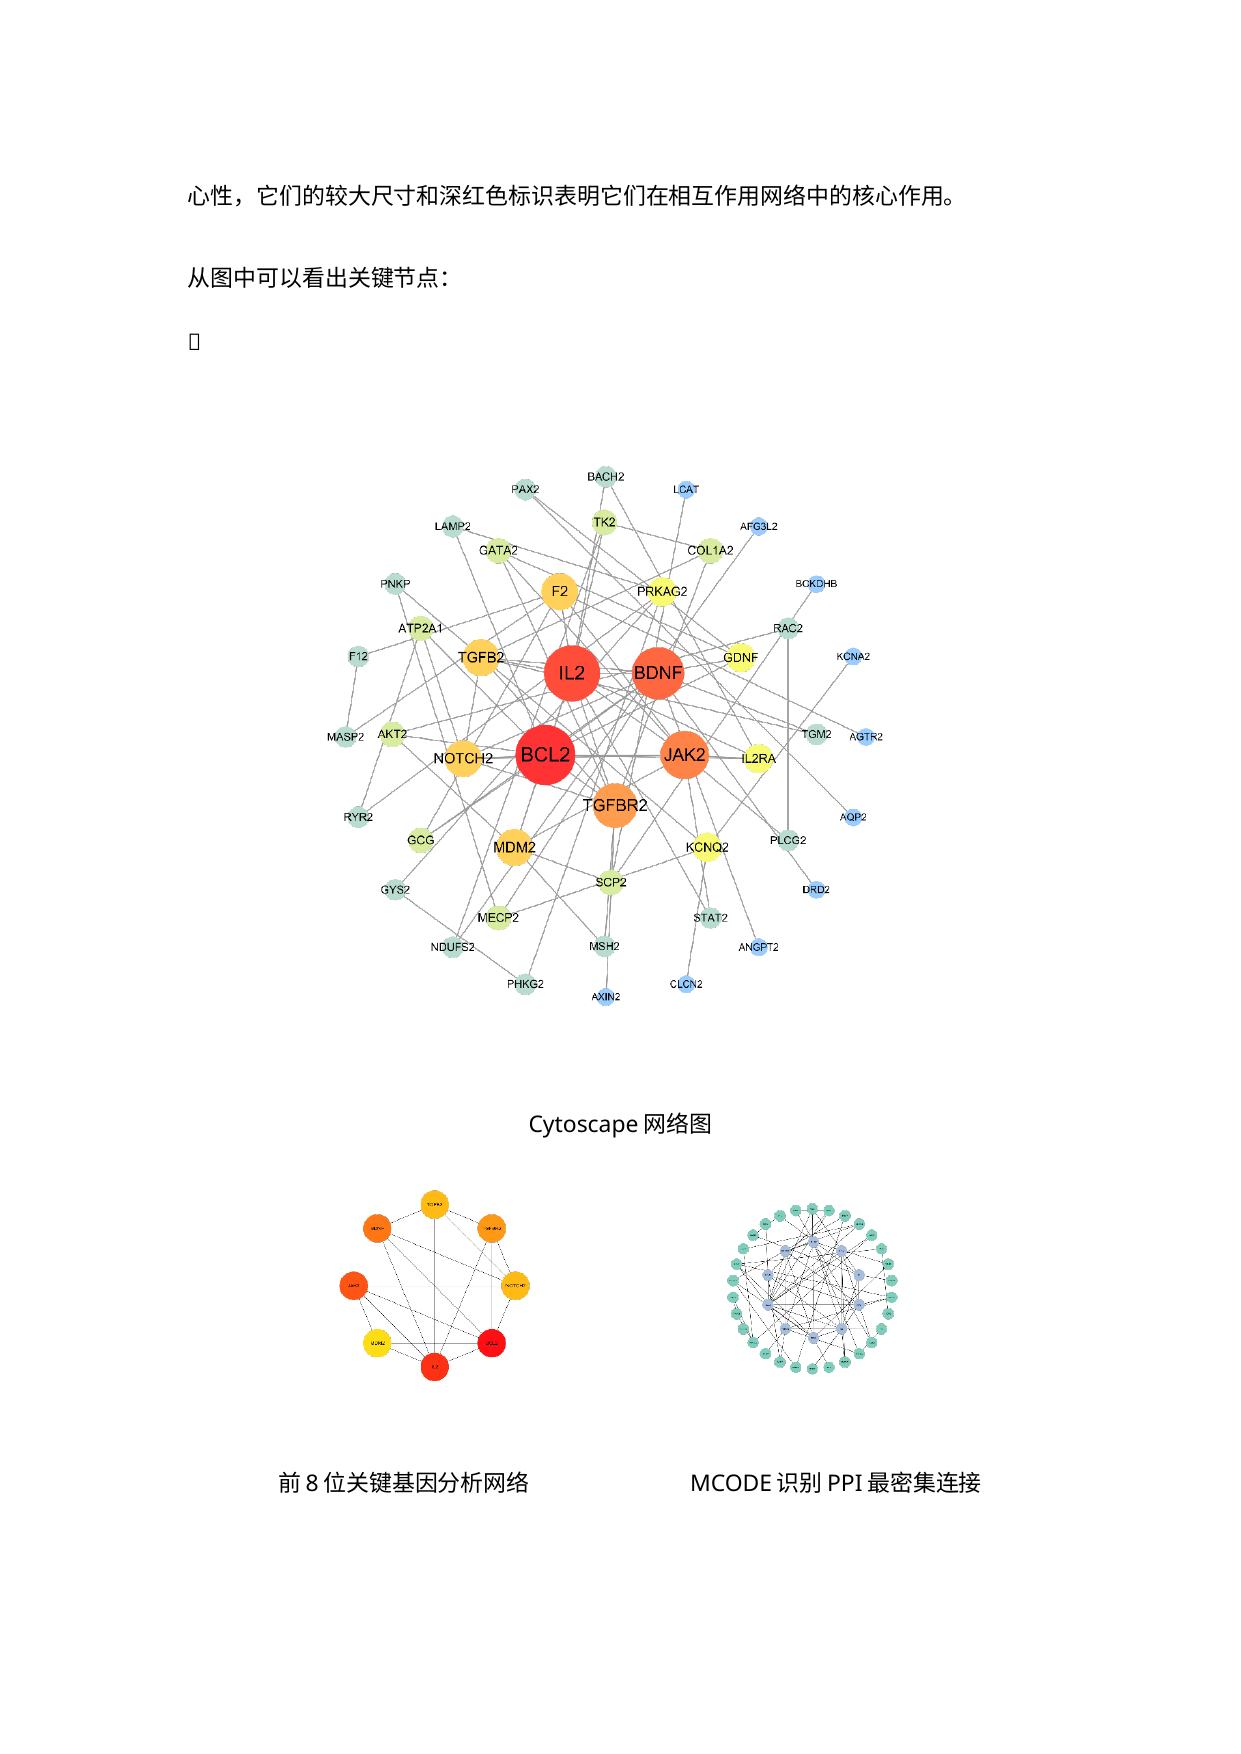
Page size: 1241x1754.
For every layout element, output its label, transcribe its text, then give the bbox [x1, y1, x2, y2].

picture [265, 1172, 975, 1411]
picture [265, 423, 975, 1055]
text Cytoscape网络图 [187, 1090, 1053, 1155]
table_header MCODE识别PPI最密集连接 [620, 1449, 1052, 1514]
text 从图中可以看出关键节点： [187, 244, 1053, 309]
table_header 前8位关键基因分析网络 [188, 1449, 619, 1514]
text  [187, 325, 1053, 358]
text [187, 162, 1053, 227]
